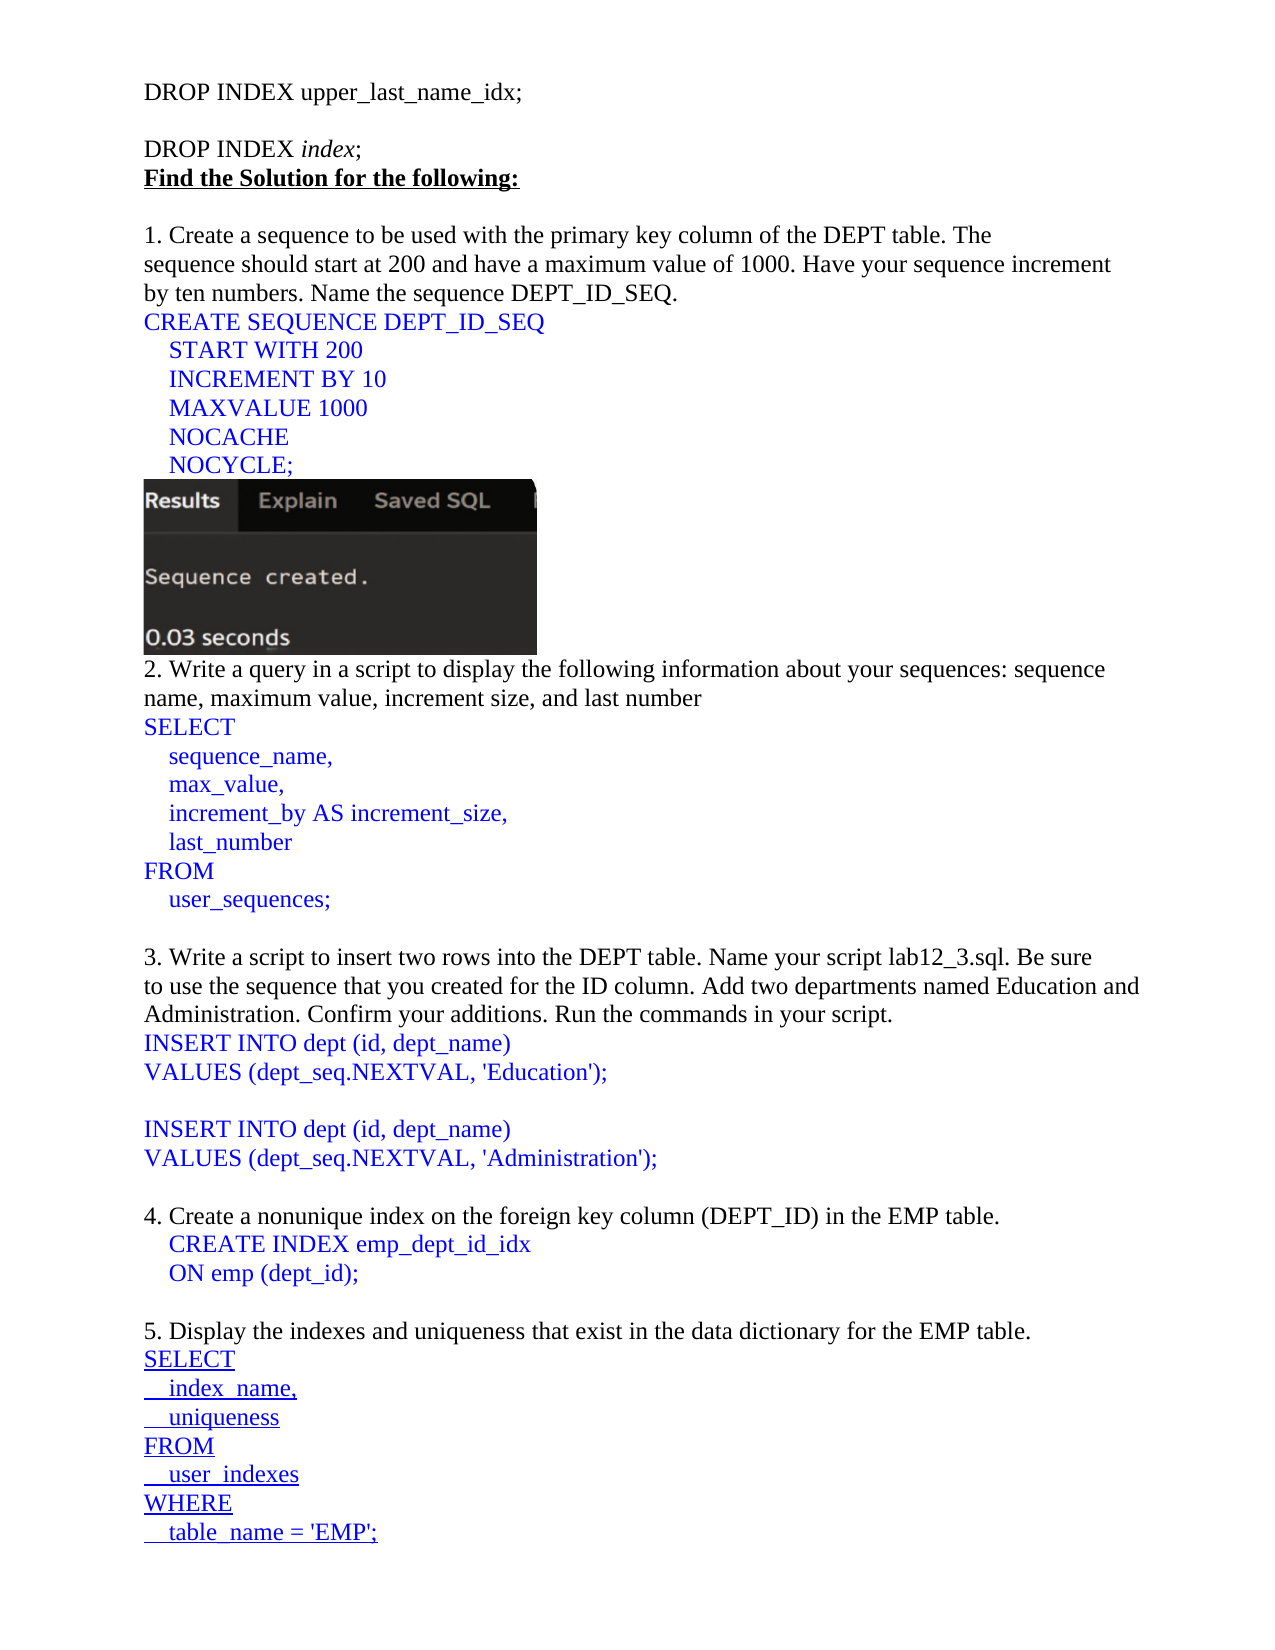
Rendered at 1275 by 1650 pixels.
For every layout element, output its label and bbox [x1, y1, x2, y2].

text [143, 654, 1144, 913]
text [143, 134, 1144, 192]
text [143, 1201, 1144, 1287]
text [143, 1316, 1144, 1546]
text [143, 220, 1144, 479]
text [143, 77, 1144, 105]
picture [143, 479, 537, 655]
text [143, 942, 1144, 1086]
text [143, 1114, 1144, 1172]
